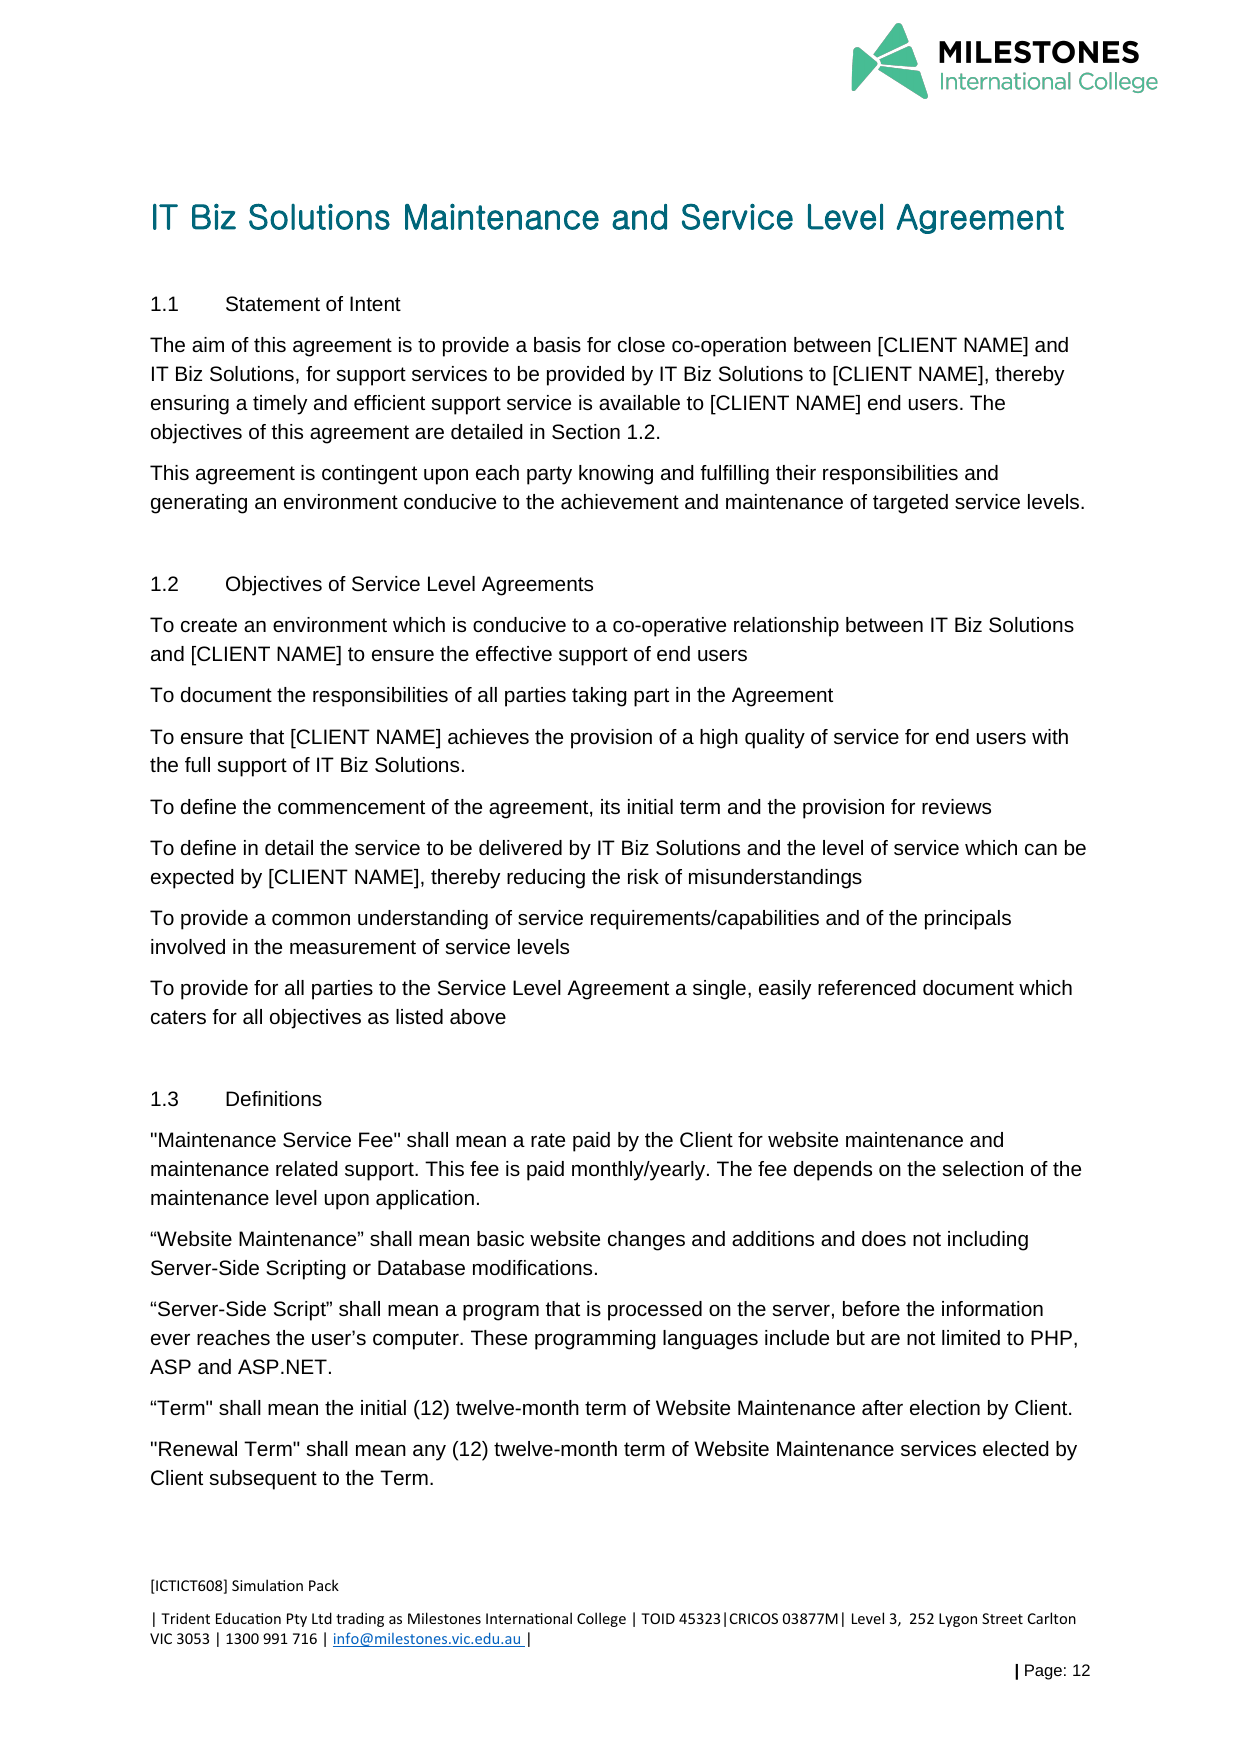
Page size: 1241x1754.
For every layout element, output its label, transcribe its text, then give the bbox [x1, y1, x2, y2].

text To create an environment which is conducive to a co-operative relationship between IT Biz Solutions and [CLIENT NAME] to ensure the effective support of end users [150, 613, 1090, 666]
text 1.2 Objectives of Service Level Agreements [150, 572, 1090, 596]
text The aim of this agreement is to provide a basis for close co-operation between [CLIENT NAME] and IT Biz Solutions, for support services to be provided by IT Biz Solutions to [CLIENT NAME], thereby ensuring a timely and efficient support service is available to [CLIENT NAME] end users. The objectives of this agreement are detailed in Section 1.2. [150, 333, 1090, 443]
text This agreement is contingent upon each party knowing and fulfilling their responsibilities and generating an environment conducive to the achievement and maintenance of targeted service levels. [150, 461, 1090, 513]
text IT Biz Solutions Maintenance and Service Level Agreement [150, 200, 1090, 233]
text "Maintenance Service Fee" shall mean a rate paid by the Client for website maintenance and maintenance related support. This fee is paid monthly/yearly. The fee depends on the selection of the maintenance level upon application. [150, 1128, 1090, 1210]
text 1.3 Definitions [150, 1087, 1090, 1111]
text "Renewal Term" shall mean any (12) twelve-month term of Website Maintenance services elected by Client subsequent to the Term. [150, 1437, 1090, 1490]
picture [851, 23, 1158, 99]
text “Term" shall mean the initial (12) twelve-month term of Website Maintenance after election by Client. [150, 1396, 1090, 1420]
text To define in detail the service to be delivered by IT Biz Solutions and the level of service which can be expected by [CLIENT NAME], thereby reducing the risk of misunderstandings [150, 836, 1090, 888]
text “Server-Side Script” shall mean a program that is processed on the server, before the information ever reaches the user’s computer. These programming languages include but are not limited to PHP, ASP and ASP.NET. [150, 1297, 1090, 1378]
text 1.1 Statement of Intent [150, 292, 1090, 316]
text “Website Maintenance” shall mean basic website changes and additions and does not including Server-Side Scripting or Database modifications. [150, 1227, 1090, 1280]
text To define the commencement of the agreement, its initial term and the provision for reviews [150, 794, 1090, 818]
text To document the responsibilities of all parties taking part in the Agreement [150, 683, 1090, 707]
text To ensure that [CLIENT NAME] achieves the provision of a high quality of service for end users with the full support of IT Biz Solutions. [150, 724, 1090, 777]
text To provide a common understanding of service requirements/capabilities and of the principals involved in the measurement of service levels [150, 906, 1090, 958]
text To provide for all parties to the Service Level Agreement a single, easily referenced document which caters for all objectives as listed above [150, 976, 1090, 1028]
